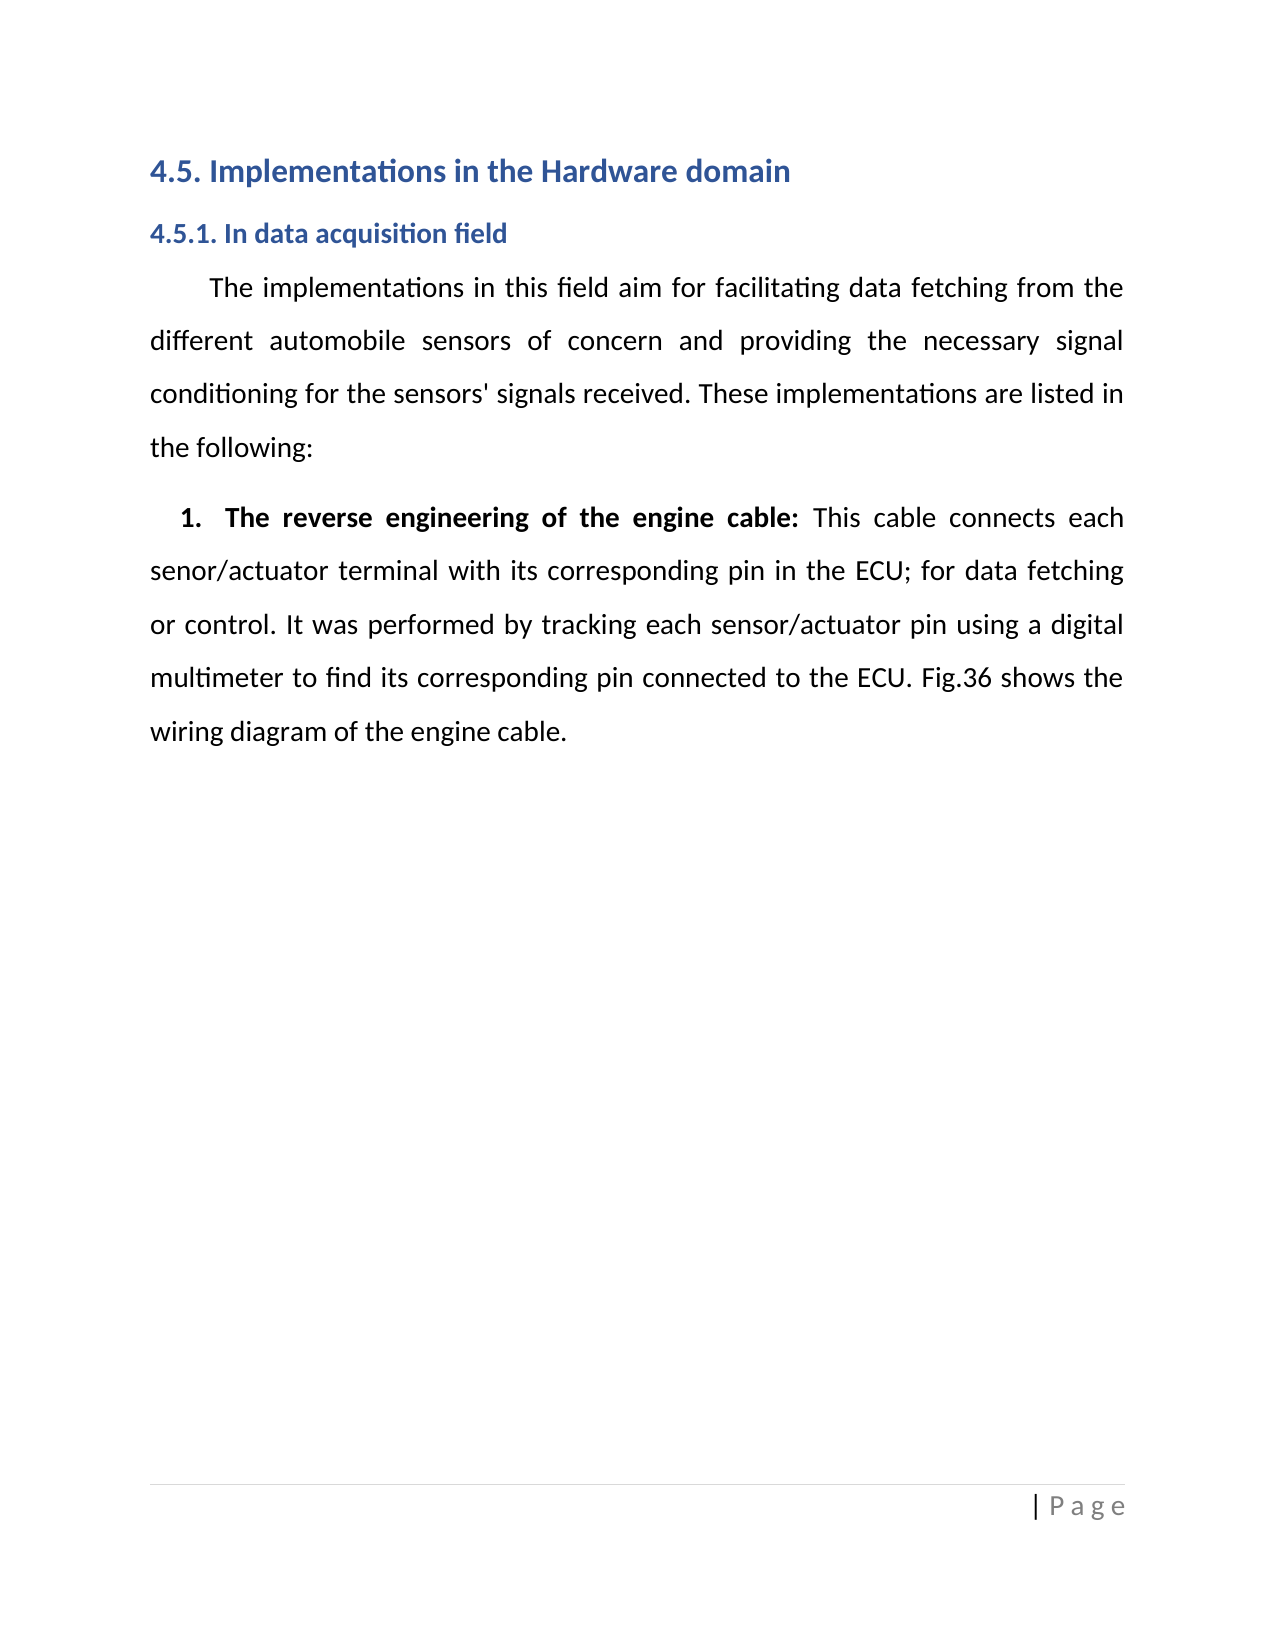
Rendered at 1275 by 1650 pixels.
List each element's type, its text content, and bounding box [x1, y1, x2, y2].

subtitle 4.5. Implementations in the Hardware domain [150, 150, 1125, 191]
text The implementations in this field aim for facilitating data fetching from the different automobile sensors of concern and providing the necessary signal conditioning for the sensors' signals received. These implementations are listed in the following: [150, 269, 1125, 464]
subtitle 4.5.1. In data acquisition field [150, 215, 1125, 251]
list The reverse engineering of the engine cable: This cable connects each senor/actuator terminal with its corresponding pin in the ECU; for data fetching or control. It was performed by tracking each sensor/actuator pin using a digital multimeter to find its corresponding pin connected to the ECU. Fig.36 shows the wiring diagram of the engine cable. [150, 499, 1125, 748]
